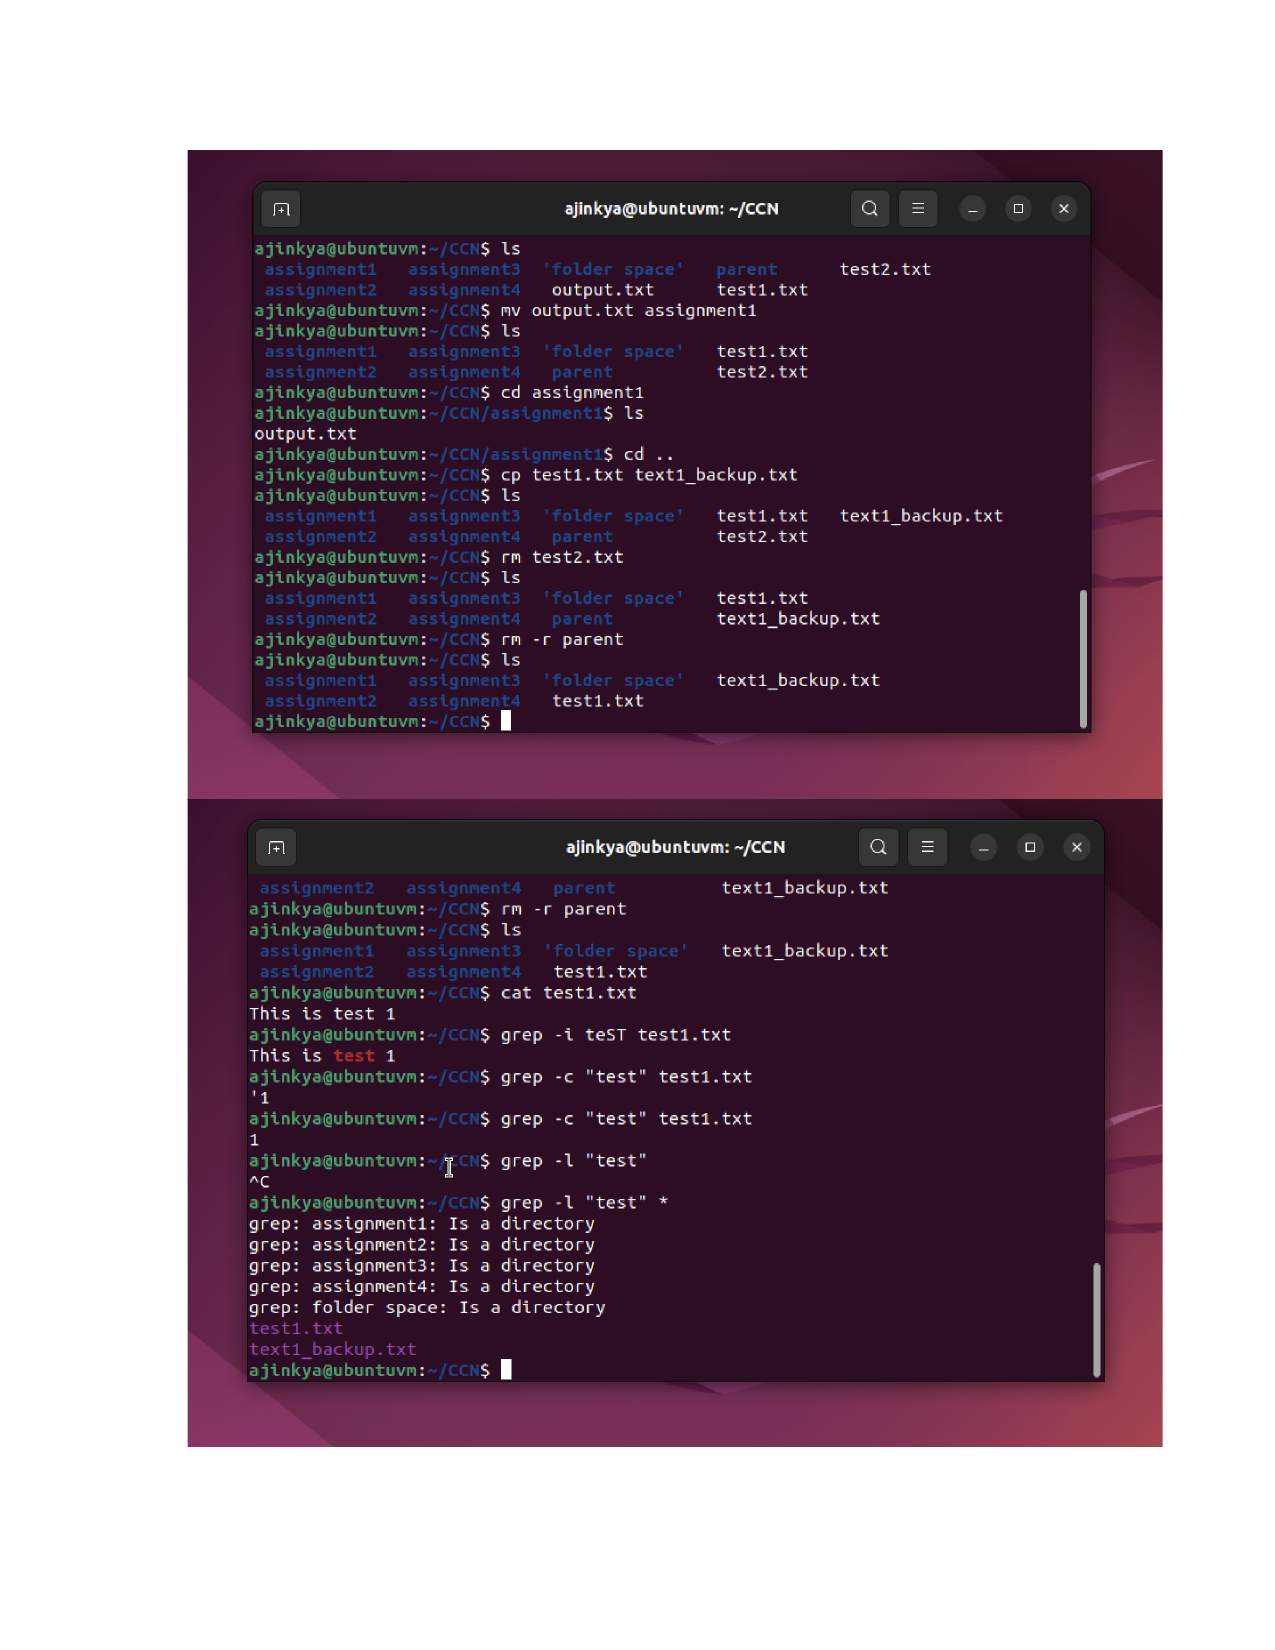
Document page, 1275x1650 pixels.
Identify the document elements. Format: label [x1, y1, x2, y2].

picture [187, 150, 1163, 1447]
